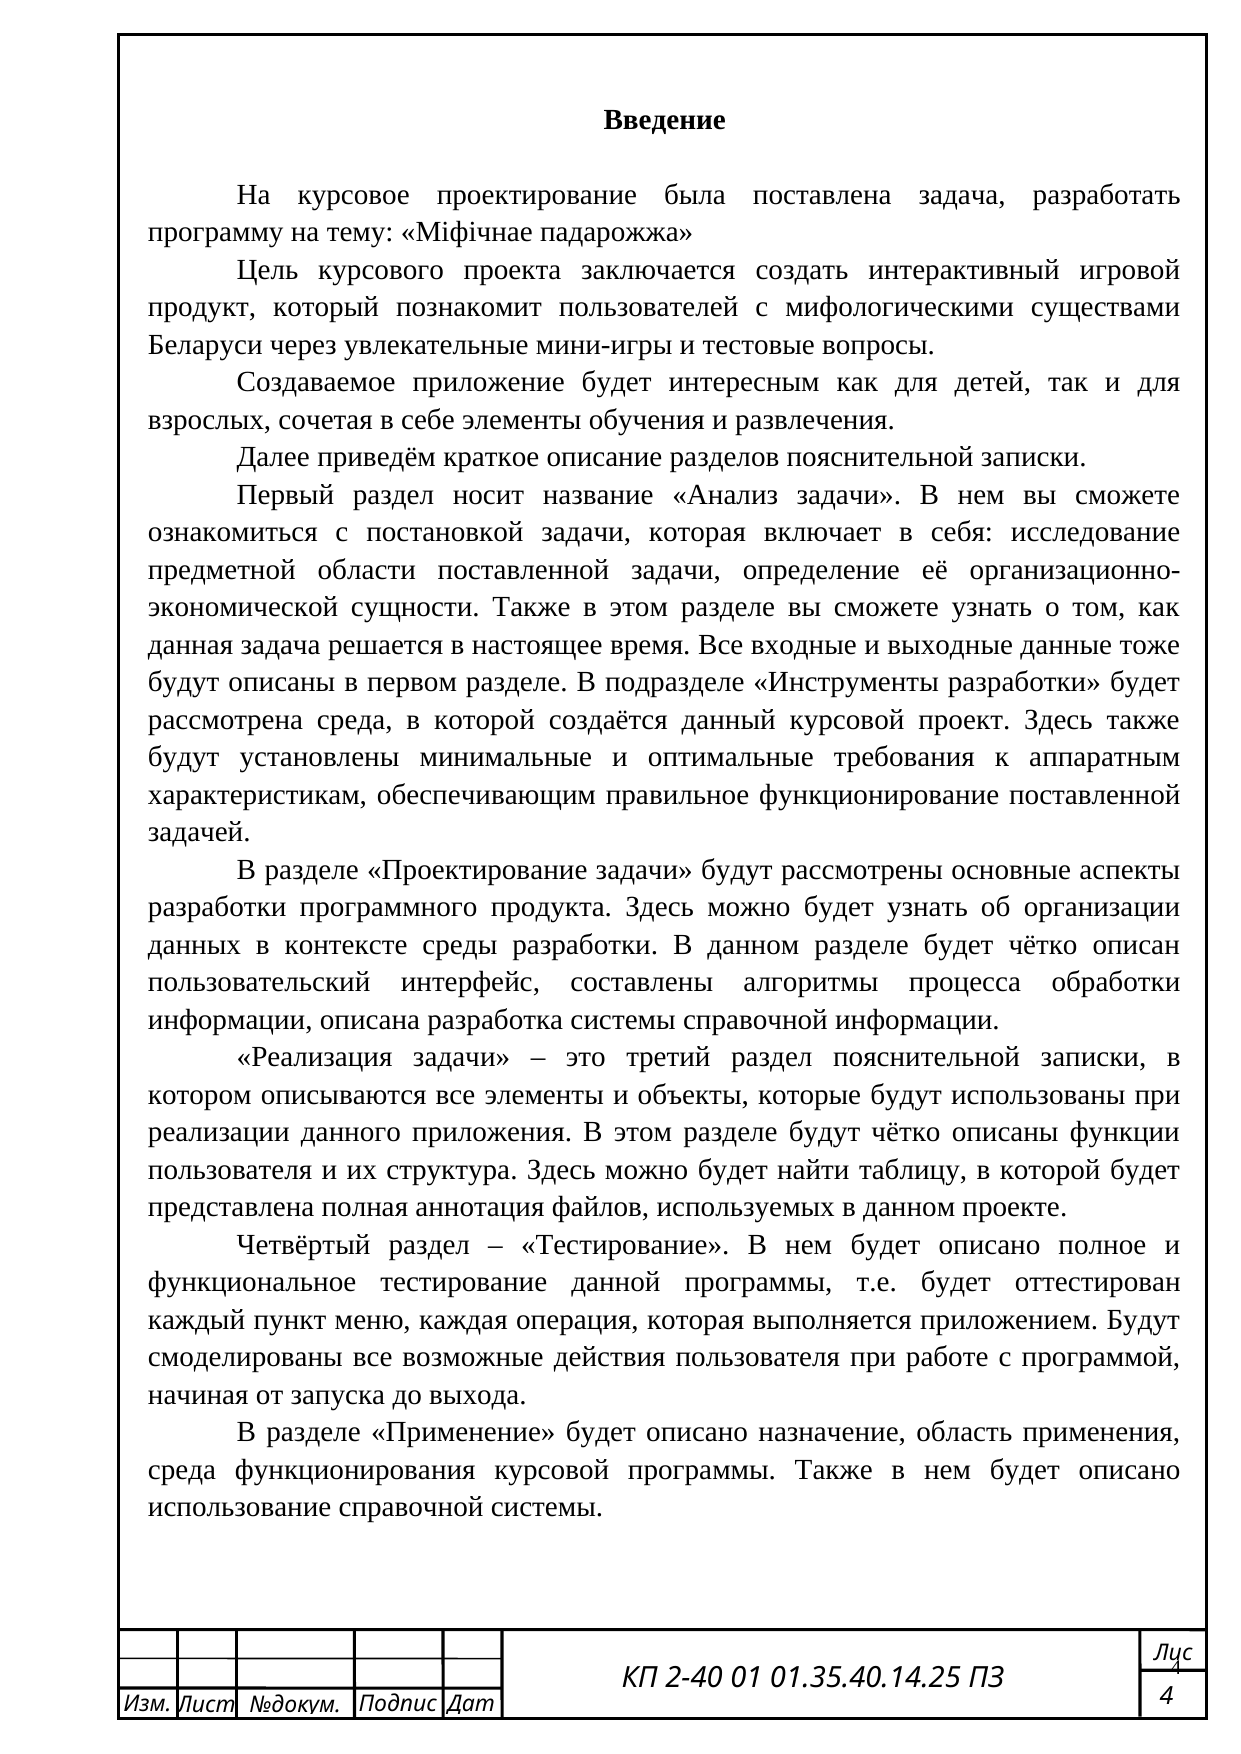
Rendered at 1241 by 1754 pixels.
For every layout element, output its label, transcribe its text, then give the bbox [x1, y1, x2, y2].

text На курсовое проектирование была поставлена задача, разработать программу на тему: «Міфiчнае падарожжа» [148, 174, 1181, 249]
text Введение [148, 99, 1181, 137]
text «Реализация задачи» – это третий раздел пояснительной записки, в котором описываются все элементы и объекты, которые будут использованы при реализации данного приложения. В этом разделе будут чётко описаны функции пользователя и их структура. Здесь можно будет найти таблицу, в которой будет представлена полная аннотация файлов, используемых в данном проекте. [148, 1037, 1181, 1224]
text Цель курсового проекта заключается создать интерактивный игровой продукт, который познакомит пользователей с мифологическими существами Беларуси через увлекательные мини-игры и тестовые вопросы. [148, 249, 1181, 362]
text Создаваемое приложение будет интересным как для детей, так и для взрослых, сочетая в себе элементы обучения и развлечения. [148, 362, 1181, 437]
text В разделе «Применение» будет описано назначение, область применения, среда функционирования курсовой программы. Также в нем будет описано использование справочной системы. [148, 1412, 1181, 1524]
text В разделе «Проектирование задачи» будут рассмотрены основные аспекты разработки программного продукта. Здесь можно будет узнать об организации данных в контексте среды разработки. В данном разделе будет чётко описан пользовательский интерфейс, составлены алгоритмы процесса обработки информации, описана разработка системы справочной информации. [148, 849, 1181, 1037]
text Четвёртый раздел – «Тестирование». В нем будет описано полное и функциональное тестирование данной программы, т.е. будет оттестирован каждый пункт меню, каждая операция, которая выполняется приложением. Будут смоделированы все возможные действия пользователя при работе с программой, начиная от запуска до выхода. [148, 1224, 1181, 1412]
text Первый раздел носит название «Анализ задачи». В нем вы сможете ознакомиться с постановкой задачи, которая включает в себя: исследование предметной области поставленной задачи, определение её организационно-экономической сущности. Также в этом разделе вы сможете узнать о том, как данная задача решается в настоящее время. Все входные и выходные данные тоже будут описаны в первом разделе. В подразделе «Инструменты разработки» будет рассмотрена среда, в которой создаётся данный курсовой проект. Здесь также будут установлены минимальные и оптимальные требования к аппаратным характеристикам, обеспечивающим правильное функционирование поставленной задачей. [148, 474, 1181, 849]
text Далее приведём краткое описание разделов пояснительной записки. [148, 437, 1181, 474]
